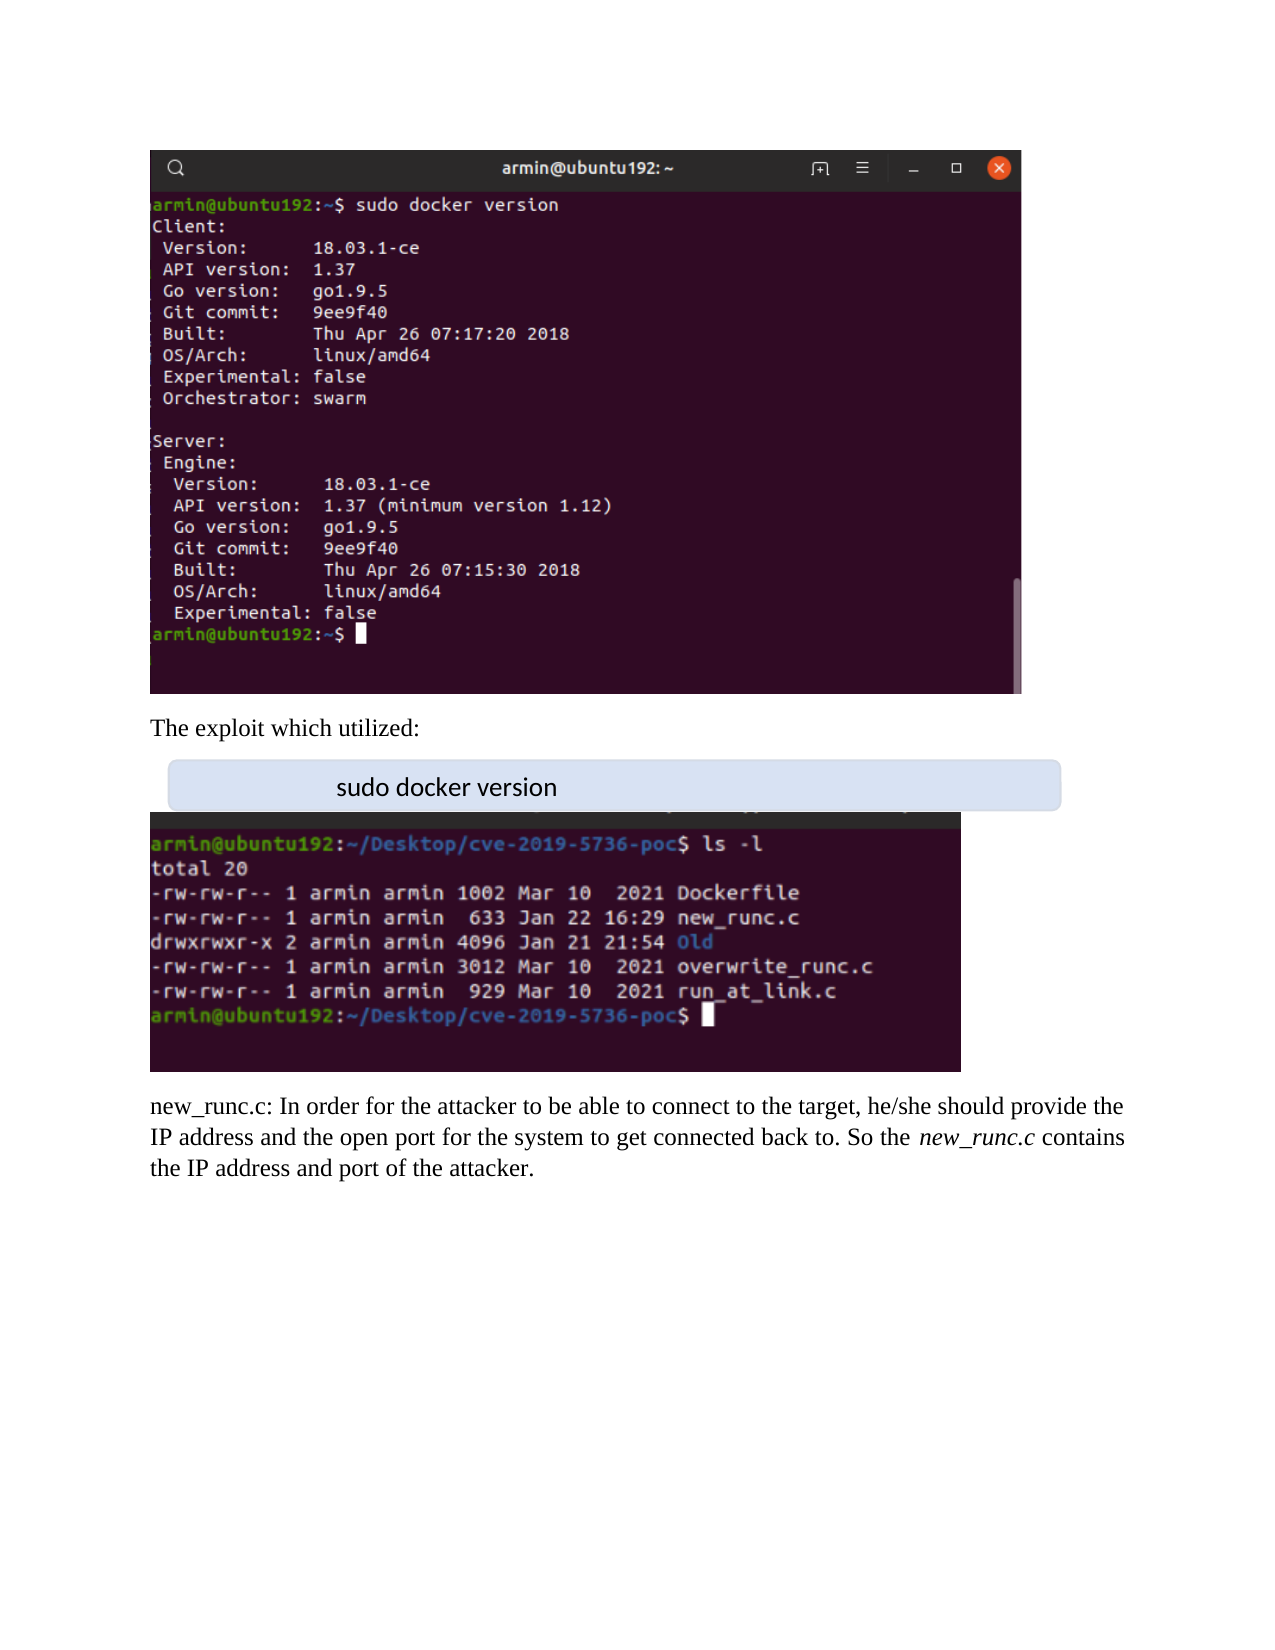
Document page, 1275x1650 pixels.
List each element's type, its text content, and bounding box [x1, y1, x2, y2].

text new_runc.c: In order for the attacker to be able to connect to the target, he/she should provide the IP address and the open port for the system to get connected back to. So the new_runc.c contains the IP address and port of the attacker. [150, 1091, 1125, 1182]
picture [150, 150, 1022, 694]
text The exploit which utilized: [150, 713, 1125, 741]
picture [150, 812, 961, 1072]
